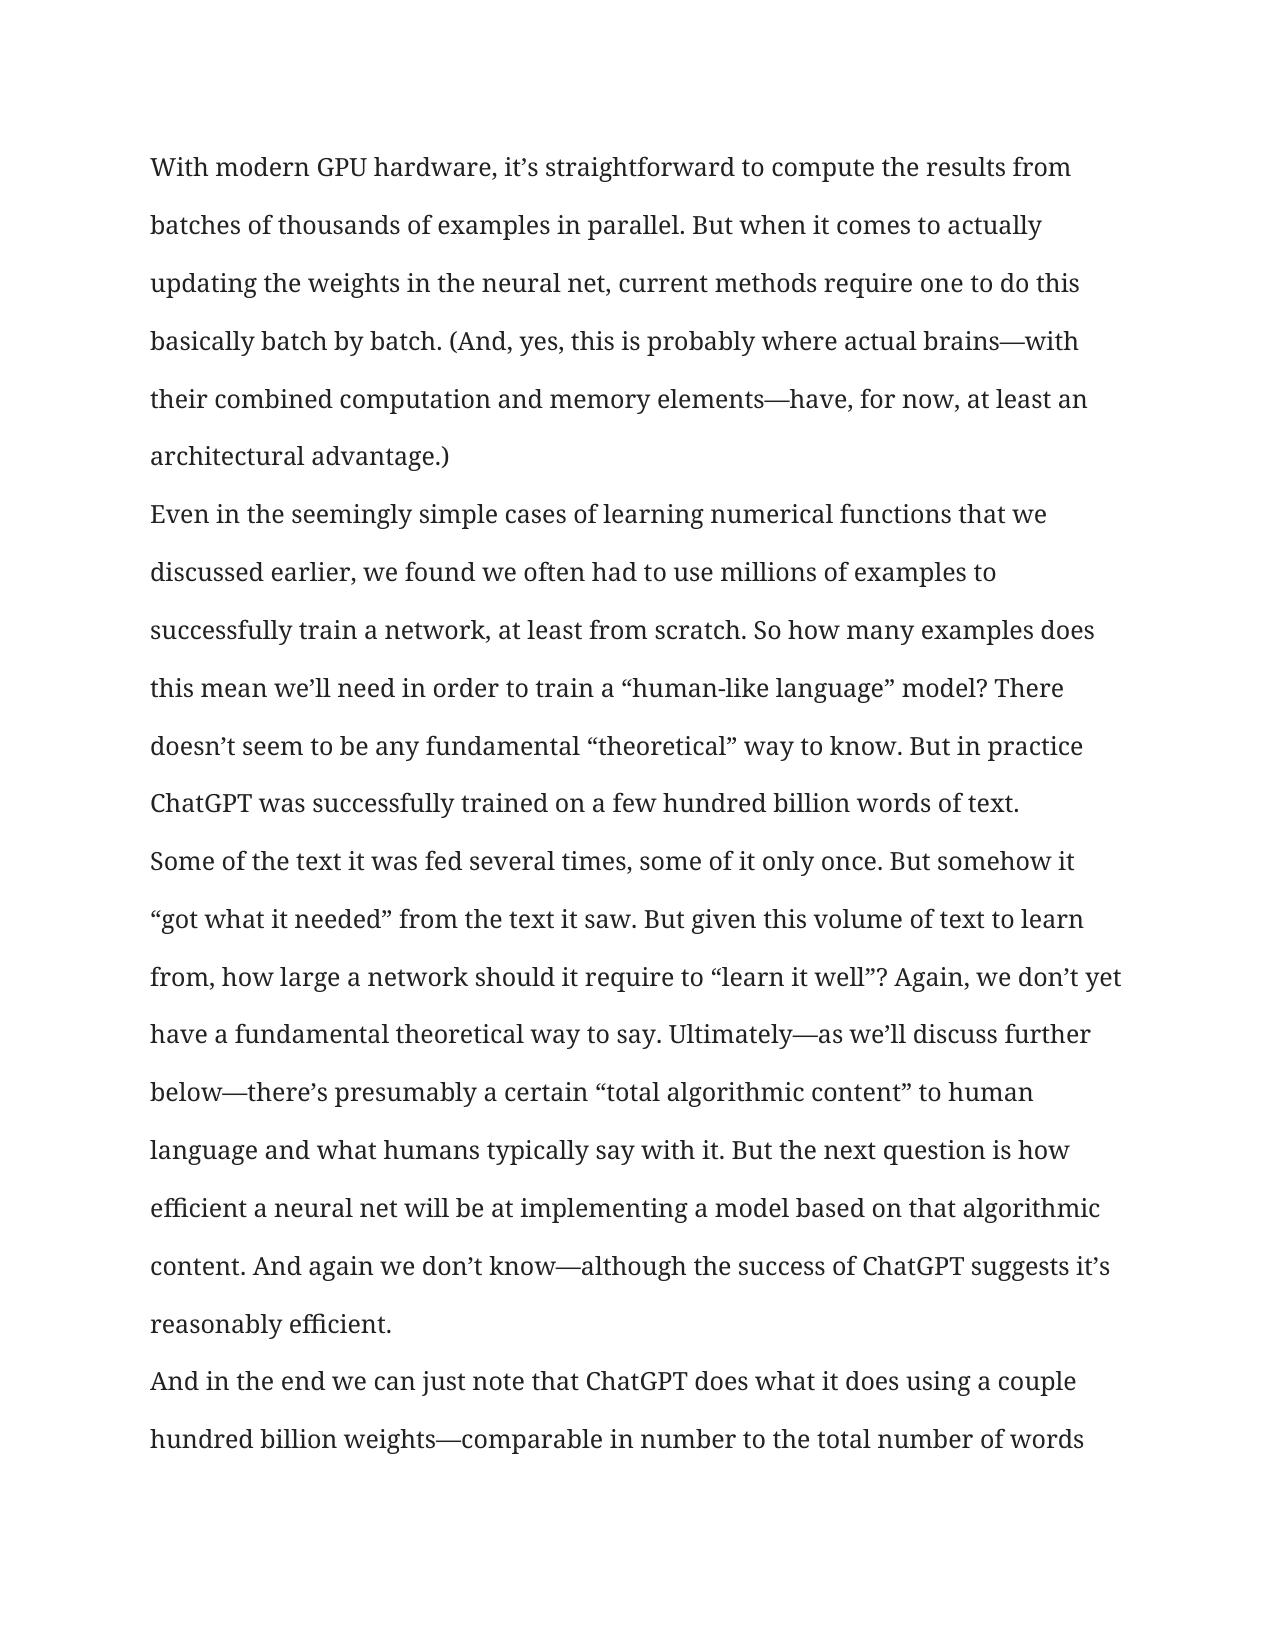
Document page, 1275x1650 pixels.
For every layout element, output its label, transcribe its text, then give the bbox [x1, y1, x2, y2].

text With modern GPU hardware, it’s straightforward to compute the results from batches of thousands of examples in parallel. But when it comes to actually updating the weights in the neural net, current methods require one to do this basically batch by batch. (And, yes, this is probably where actual brains—with their combined computation and memory elements—have, for now, at least an architectural advantage.) [150, 150, 1125, 473]
text Even in the seemingly simple cases of learning numerical functions that we discussed earlier, we found we often had to use millions of examples to successfully train a network, at least from scratch. So how many examples does this mean we’ll need in order to train a “human-like language” model? There doesn’t seem to be any fundamental “theoretical” way to know. But in practice ChatGPT was successfully trained on a few hundred billion words of text. [150, 497, 1125, 820]
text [150, 1364, 1125, 1456]
text Some of the text it was fed several times, some of it only once. But somehow it “got what it needed” from the text it saw. But given this volume of text to learn from, how large a network should it require to “learn it well”? Again, we don’t yet have a fundamental theoretical way to say. Ultimately—as we’ll discuss further below—there’s presumably a certain “total algorithmic content” to human language and what humans typically say with it. But the next question is how efficient a neural net will be at implementing a model based on that algorithmic content. And again we don’t know—although the success of ChatGPT suggests it’s reasonably efficient. [150, 844, 1125, 1340]
